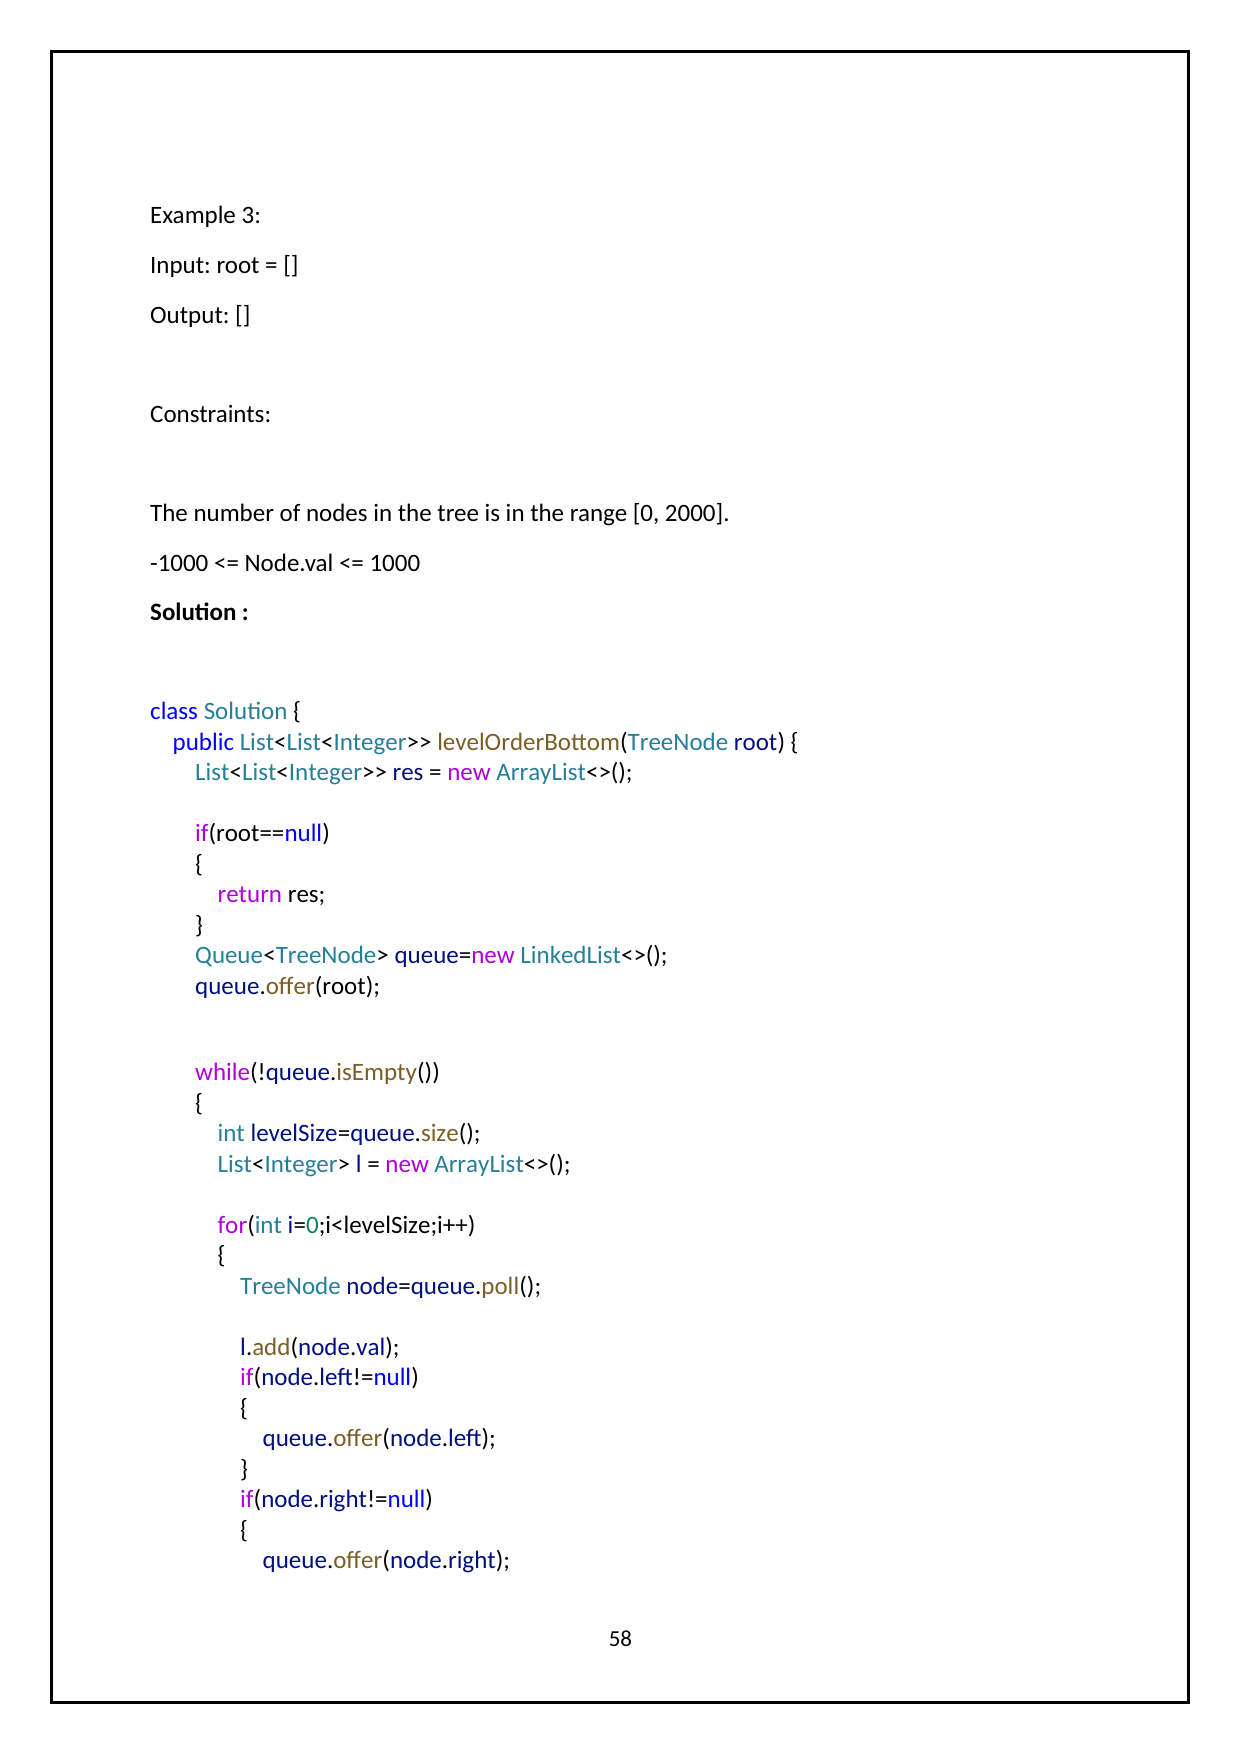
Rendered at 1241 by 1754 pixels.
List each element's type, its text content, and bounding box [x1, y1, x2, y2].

text List<Integer> l = new ArrayList<>(); [150, 1148, 1090, 1178]
text queue.offer(root); [150, 970, 1090, 1001]
text { [150, 1514, 1090, 1544]
text Solution : [150, 596, 1090, 627]
text Output: [] [150, 299, 1090, 329]
text int levelSize=queue.size(); [150, 1117, 1090, 1148]
text TreeNode node=queue.poll(); [150, 1270, 1090, 1300]
text Constraints: [150, 398, 1090, 428]
text Input: root = [] [150, 249, 1090, 280]
text for(int i=0;i<levelSize;i++) [150, 1209, 1090, 1239]
text if(root==null) [150, 817, 1090, 848]
text { [150, 1392, 1090, 1422]
text Queue<TreeNode> queue=new LinkedList<>(); [150, 939, 1090, 970]
text queue.offer(node.left); [150, 1422, 1090, 1453]
text queue.offer(node.right); [150, 1544, 1090, 1575]
text } [150, 909, 1090, 939]
text -1000 <= Node.val <= 1000 [150, 547, 1090, 577]
text List<List<Integer>> res = new ArrayList<>(); [150, 756, 1090, 787]
text l.add(node.val); [150, 1331, 1090, 1361]
text } [150, 1453, 1090, 1483]
text The number of nodes in the tree is in the range [0, 2000]. [150, 497, 1090, 528]
text class Solution { [150, 695, 1090, 726]
text public List<List<Integer>> levelOrderBottom(TreeNode root) { [150, 726, 1090, 756]
text { [150, 1239, 1090, 1270]
text { [150, 1087, 1090, 1117]
text while(!queue.isEmpty()) [150, 1056, 1090, 1087]
text if(node.right!=null) [150, 1483, 1090, 1514]
text return res; [150, 878, 1090, 909]
text if(node.left!=null) [150, 1361, 1090, 1392]
text { [150, 848, 1090, 878]
text Example 3: [150, 199, 1090, 230]
